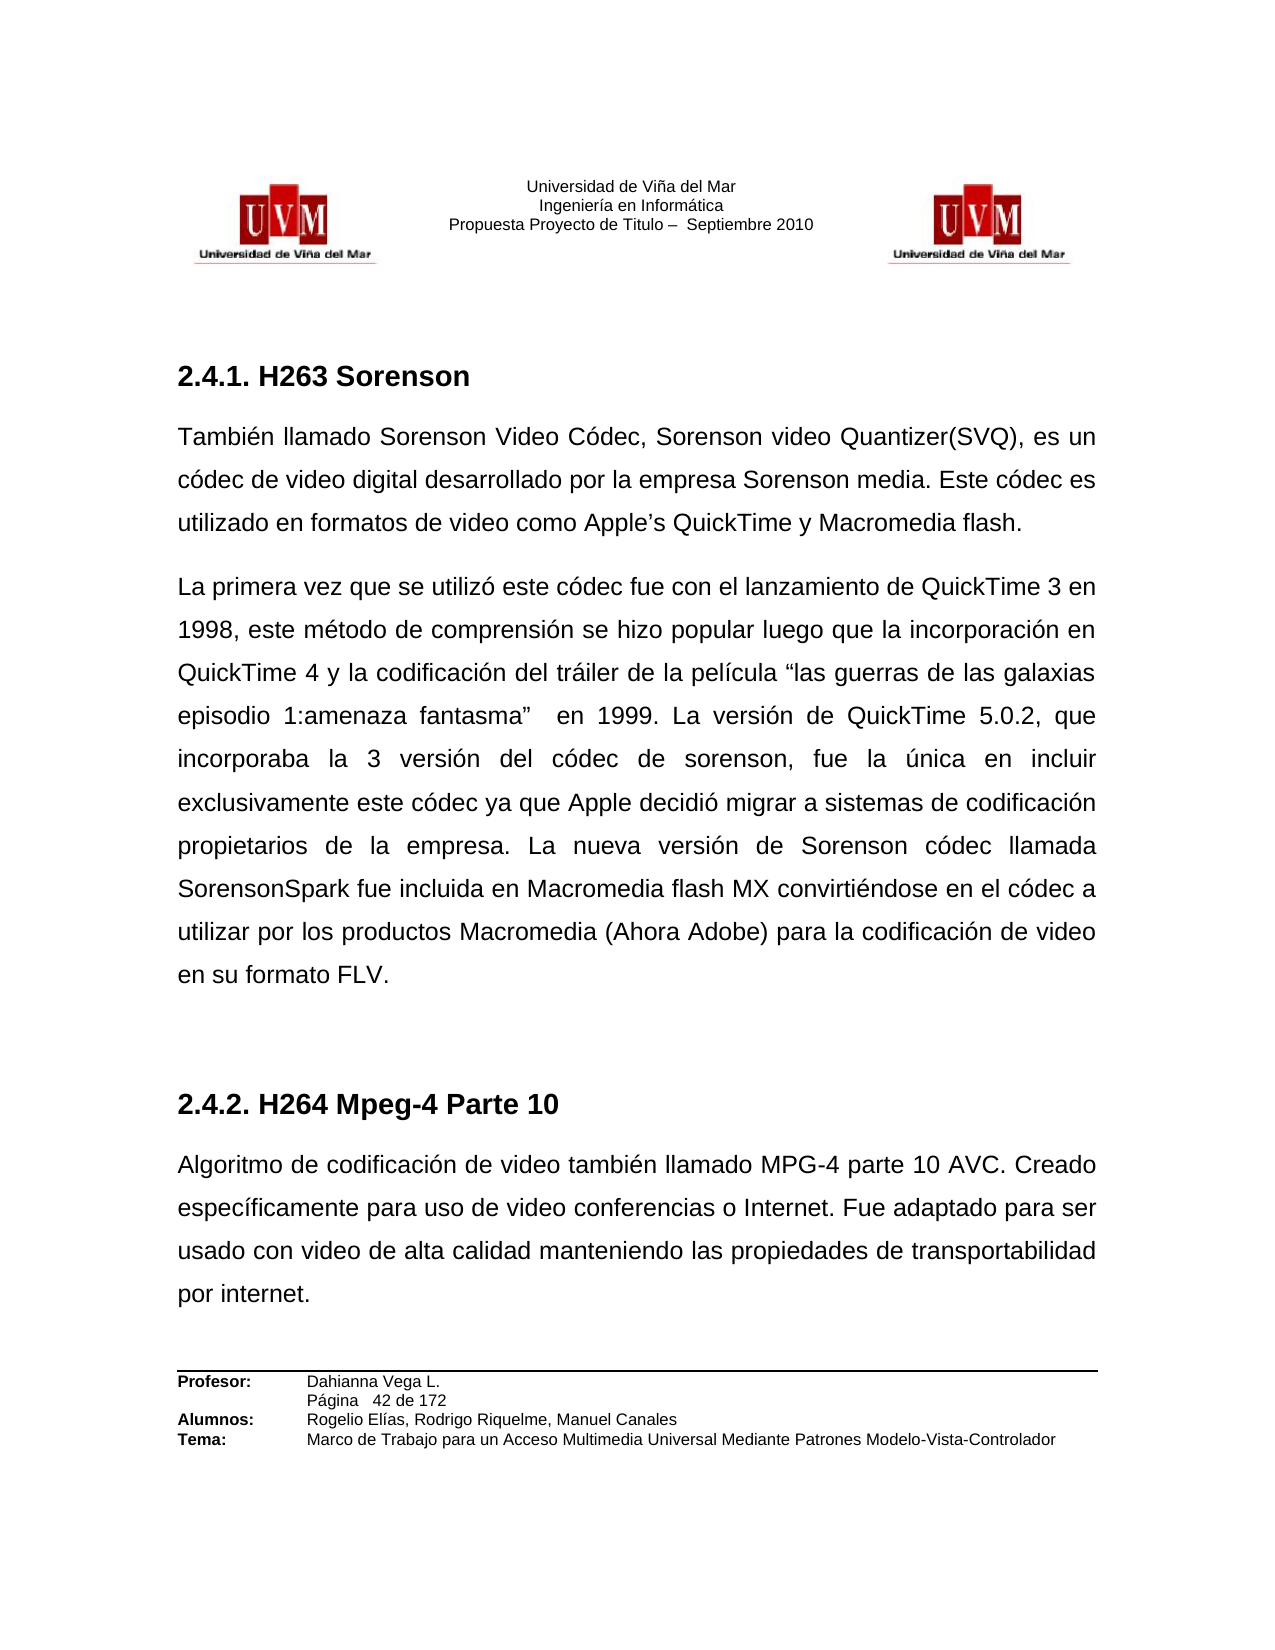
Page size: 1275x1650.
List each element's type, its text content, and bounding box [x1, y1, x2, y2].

subtitle 2.4.2. H264 Mpeg-4 Parte 10 [177, 1087, 1098, 1120]
picture [871, 176, 1084, 267]
text También llamado Sorenson Video Códec, Sorenson video Quantizer(SVQ), es un códec de video digital desarrollado por la empresa Sorenson media. Este códec es utilizado en formatos de video como Apple’s QuickTime y Macromedia flash. [177, 422, 1098, 537]
picture [177, 176, 390, 267]
text Algoritmo de codificación de video también llamado MPG-4 parte 10 AVC. Creado específicamente para uso de video conferencias o Internet. Fue adaptado para ser usado con video de alta calidad manteniendo las propiedades de transportabilidad por internet. [177, 1149, 1098, 1308]
subtitle 2.4.1. H263 Sorenson [177, 359, 1098, 392]
text La primera vez que se utilizó este códec fue con el lanzamiento de QuickTime 3 en 1998, este método de comprensión se hizo popular luego que la incorporación en QuickTime 4 y la codificación del tráiler de la película “las guerras de las galaxias episodio 1:amenaza fantasma” en 1999. La versión de QuickTime 5.0.2, que incorporaba la 3 versión del códec de sorenson, fue la única en incluir exclusivamente este códec ya que Apple decidió migrar a sistemas de codificación propietarios de la empresa. La nueva versión de Sorenson códec llamada SorensonSpark fue incluida en Macromedia flash MX convirtiéndose en el códec a utilizar por los productos Macromedia (Ahora Adobe) para la codificación de video en su formato FLV. [177, 572, 1098, 989]
